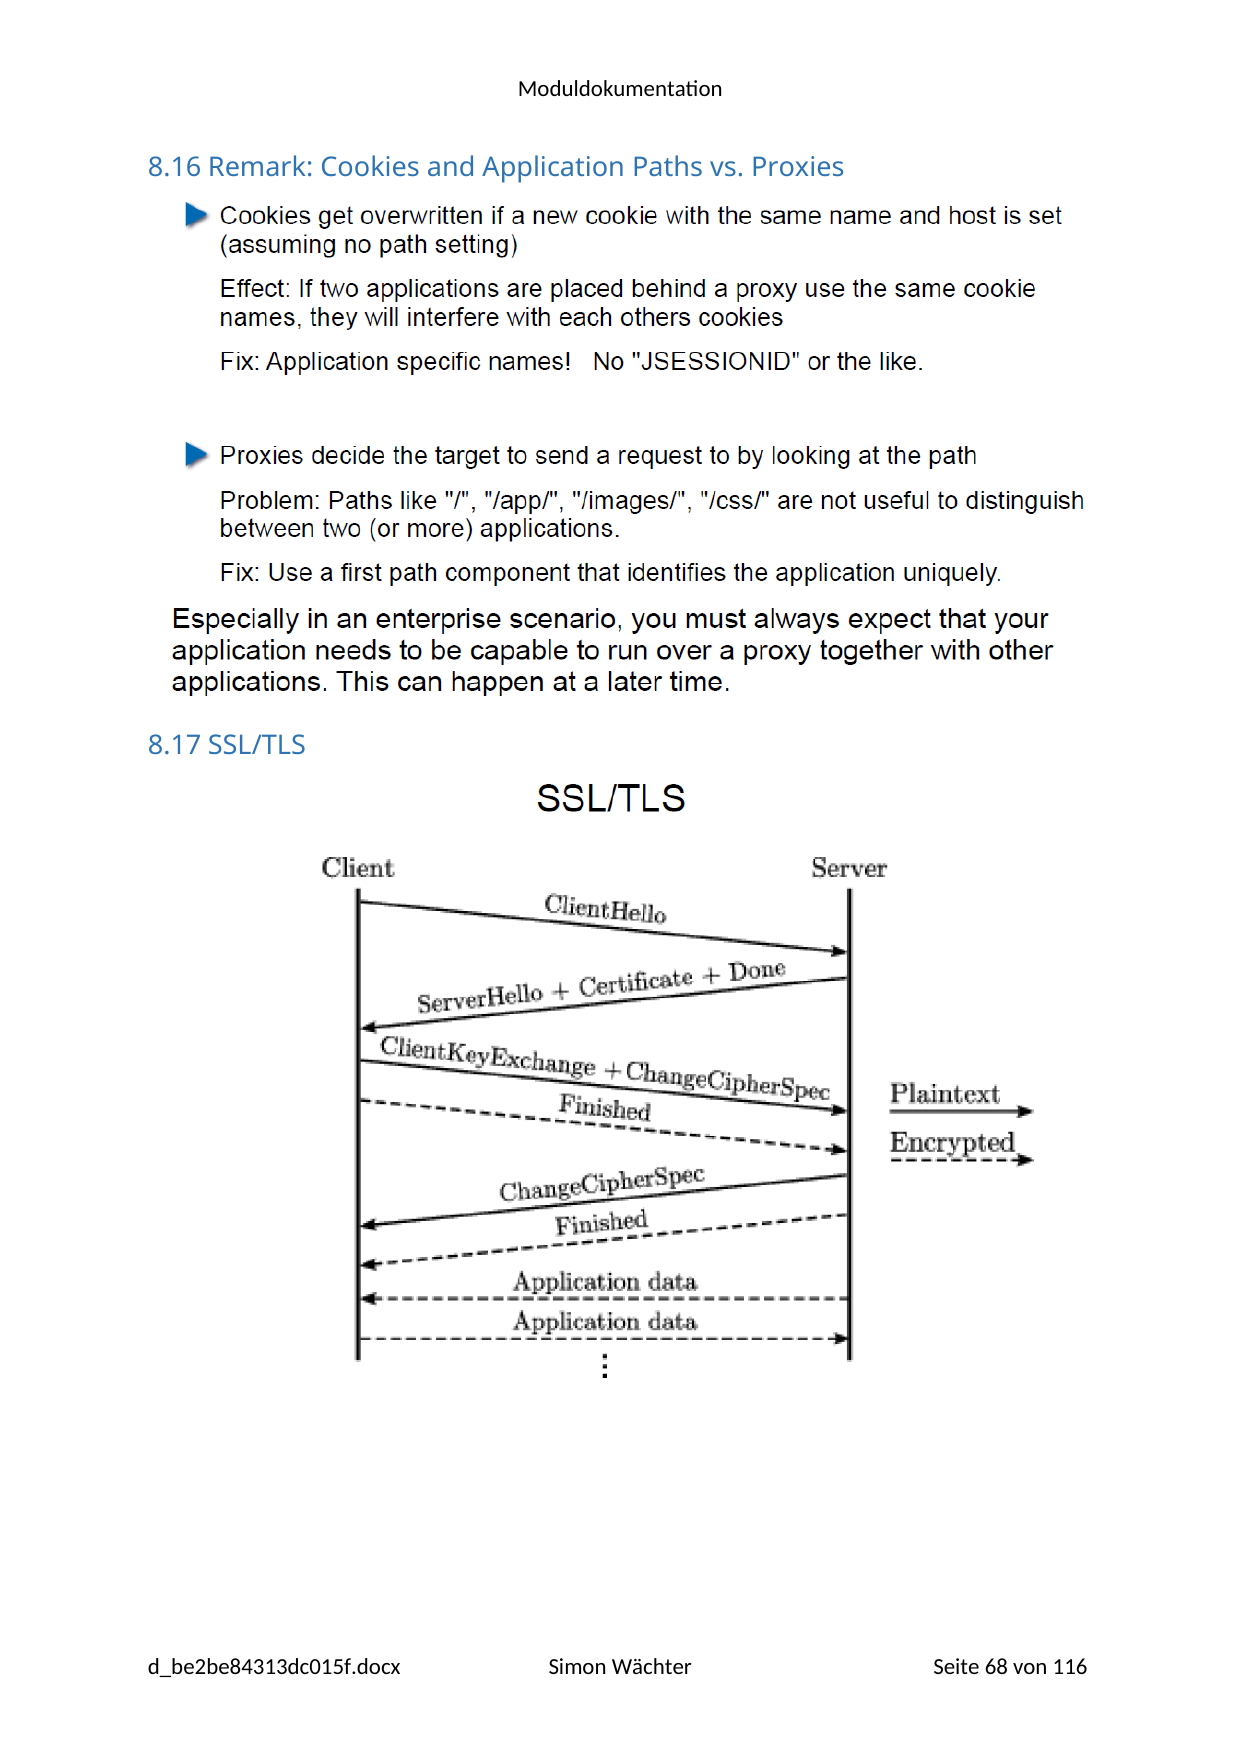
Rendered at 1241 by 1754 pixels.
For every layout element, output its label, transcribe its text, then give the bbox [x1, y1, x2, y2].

subtitle Remark: Cookies and Application Paths vs. Proxies [148, 148, 1093, 184]
picture [147, 765, 1093, 1400]
picture [147, 187, 1093, 707]
subtitle SSL/TLS [148, 726, 1093, 763]
